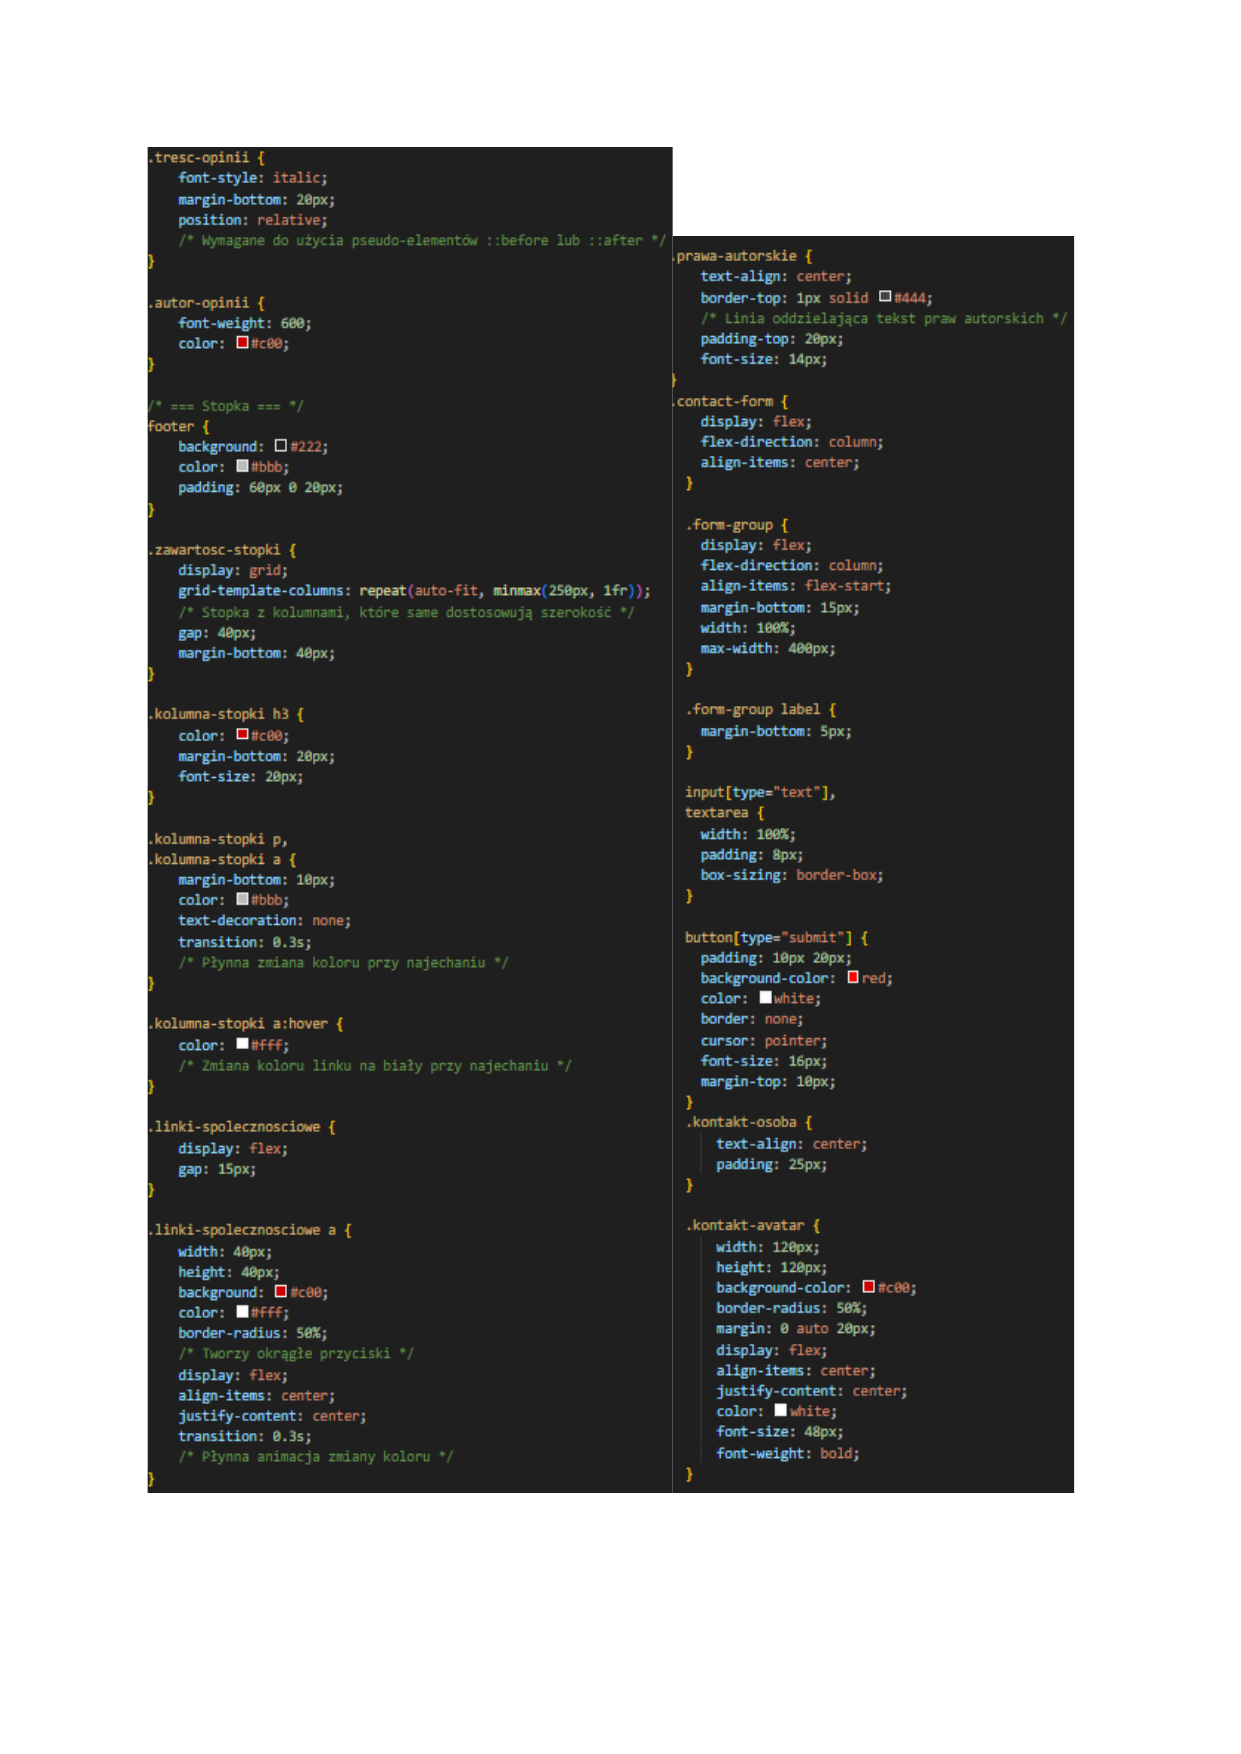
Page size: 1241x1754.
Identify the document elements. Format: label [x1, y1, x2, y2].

picture [147, 147, 1075, 1493]
